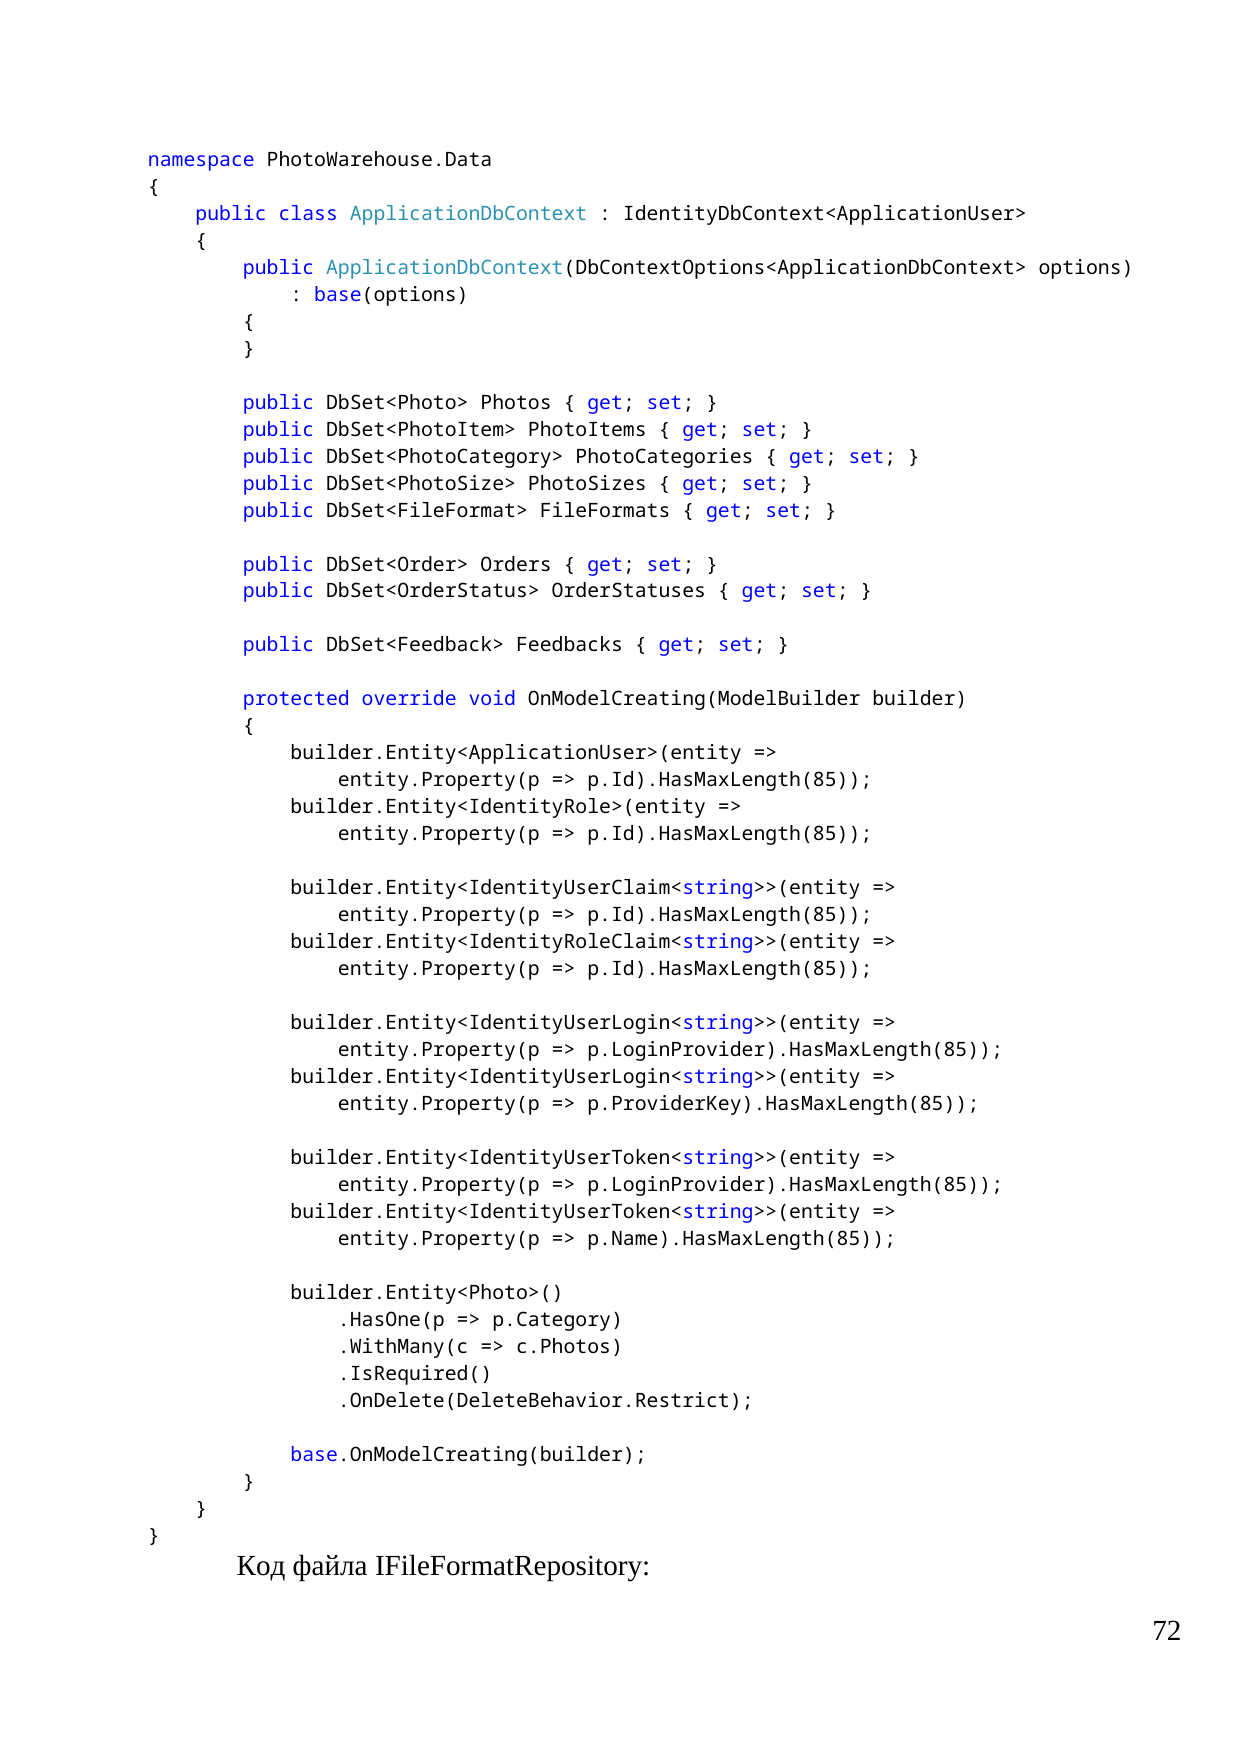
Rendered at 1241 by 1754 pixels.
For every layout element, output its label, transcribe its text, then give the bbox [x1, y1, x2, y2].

text entity.Property(p => p.Id).HasMaxLength(85)); [148, 766, 1181, 793]
text entity.Property(p => p.Name).HasMaxLength(85)); [148, 1224, 1181, 1251]
text public class ApplicationDbContext : IdentityDbContext<ApplicationUser> [148, 199, 1181, 226]
text builder.Entity<IdentityUserToken<string>>(entity => [148, 1197, 1181, 1224]
text builder.Entity<ApplicationUser>(entity => [148, 739, 1181, 766]
text builder.Entity<IdentityRoleClaim<string>>(entity => [148, 927, 1181, 954]
text public DbSet<FileFormat> FileFormats { get; set; } [148, 496, 1181, 523]
text builder.Entity<IdentityUserLogin<string>>(entity => [148, 1008, 1181, 1035]
text entity.Property(p => p.Id).HasMaxLength(85)); [148, 954, 1181, 981]
text : base(options) [148, 280, 1181, 307]
text entity.Property(p => p.Id).HasMaxLength(85)); [148, 901, 1181, 927]
text public DbSet<PhotoCategory> PhotoCategories { get; set; } [148, 442, 1181, 469]
text builder.Entity<IdentityUserLogin<string>>(entity => [148, 1062, 1181, 1089]
text entity.Property(p => p.LoginProvider).HasMaxLength(85)); [148, 1035, 1181, 1062]
text entity.Property(p => p.LoginProvider).HasMaxLength(85)); [148, 1170, 1181, 1197]
text public DbSet<OrderStatus> OrderStatuses { get; set; } [148, 577, 1181, 604]
text public DbSet<Order> Orders { get; set; } [148, 550, 1181, 577]
text entity.Property(p => p.ProviderKey).HasMaxLength(85)); [148, 1089, 1181, 1116]
text { [148, 226, 1181, 253]
text public ApplicationDbContext(DbContextOptions<ApplicationDbContext> options) [148, 253, 1181, 280]
text public DbSet<PhotoItem> PhotoItems { get; set; } [148, 415, 1181, 442]
text builder.Entity<IdentityRole>(entity => [148, 793, 1181, 819]
text .WithMany(c => c.Photos) [148, 1332, 1181, 1359]
text .HasOne(p => p.Category) [148, 1305, 1181, 1332]
text namespace PhotoWarehouse.Data [148, 145, 1181, 172]
text builder.Entity<Photo>() [148, 1278, 1181, 1305]
text } [148, 334, 1181, 361]
text { [148, 172, 1181, 199]
text { [148, 712, 1181, 739]
text public DbSet<Feedback> Feedbacks { get; set; } [148, 631, 1181, 658]
text { [148, 307, 1181, 334]
text entity.Property(p => p.Id).HasMaxLength(85)); [148, 819, 1181, 847]
text public DbSet<Photo> Photos { get; set; } [148, 388, 1181, 415]
text .IsRequired() [148, 1359, 1181, 1386]
text base.OnModelCreating(builder); [148, 1440, 1181, 1467]
text } [148, 1494, 1181, 1521]
text Код файла IFileFormatRepository: [148, 1548, 1181, 1582]
text protected override void OnModelCreating(ModelBuilder builder) [148, 685, 1181, 712]
text } [148, 1467, 1181, 1494]
text } [148, 1521, 1181, 1548]
text public DbSet<PhotoSize> PhotoSizes { get; set; } [148, 469, 1181, 496]
text builder.Entity<IdentityUserToken<string>>(entity => [148, 1143, 1181, 1170]
text builder.Entity<IdentityUserClaim<string>>(entity => [148, 873, 1181, 901]
text .OnDelete(DeleteBehavior.Restrict); [148, 1386, 1181, 1413]
